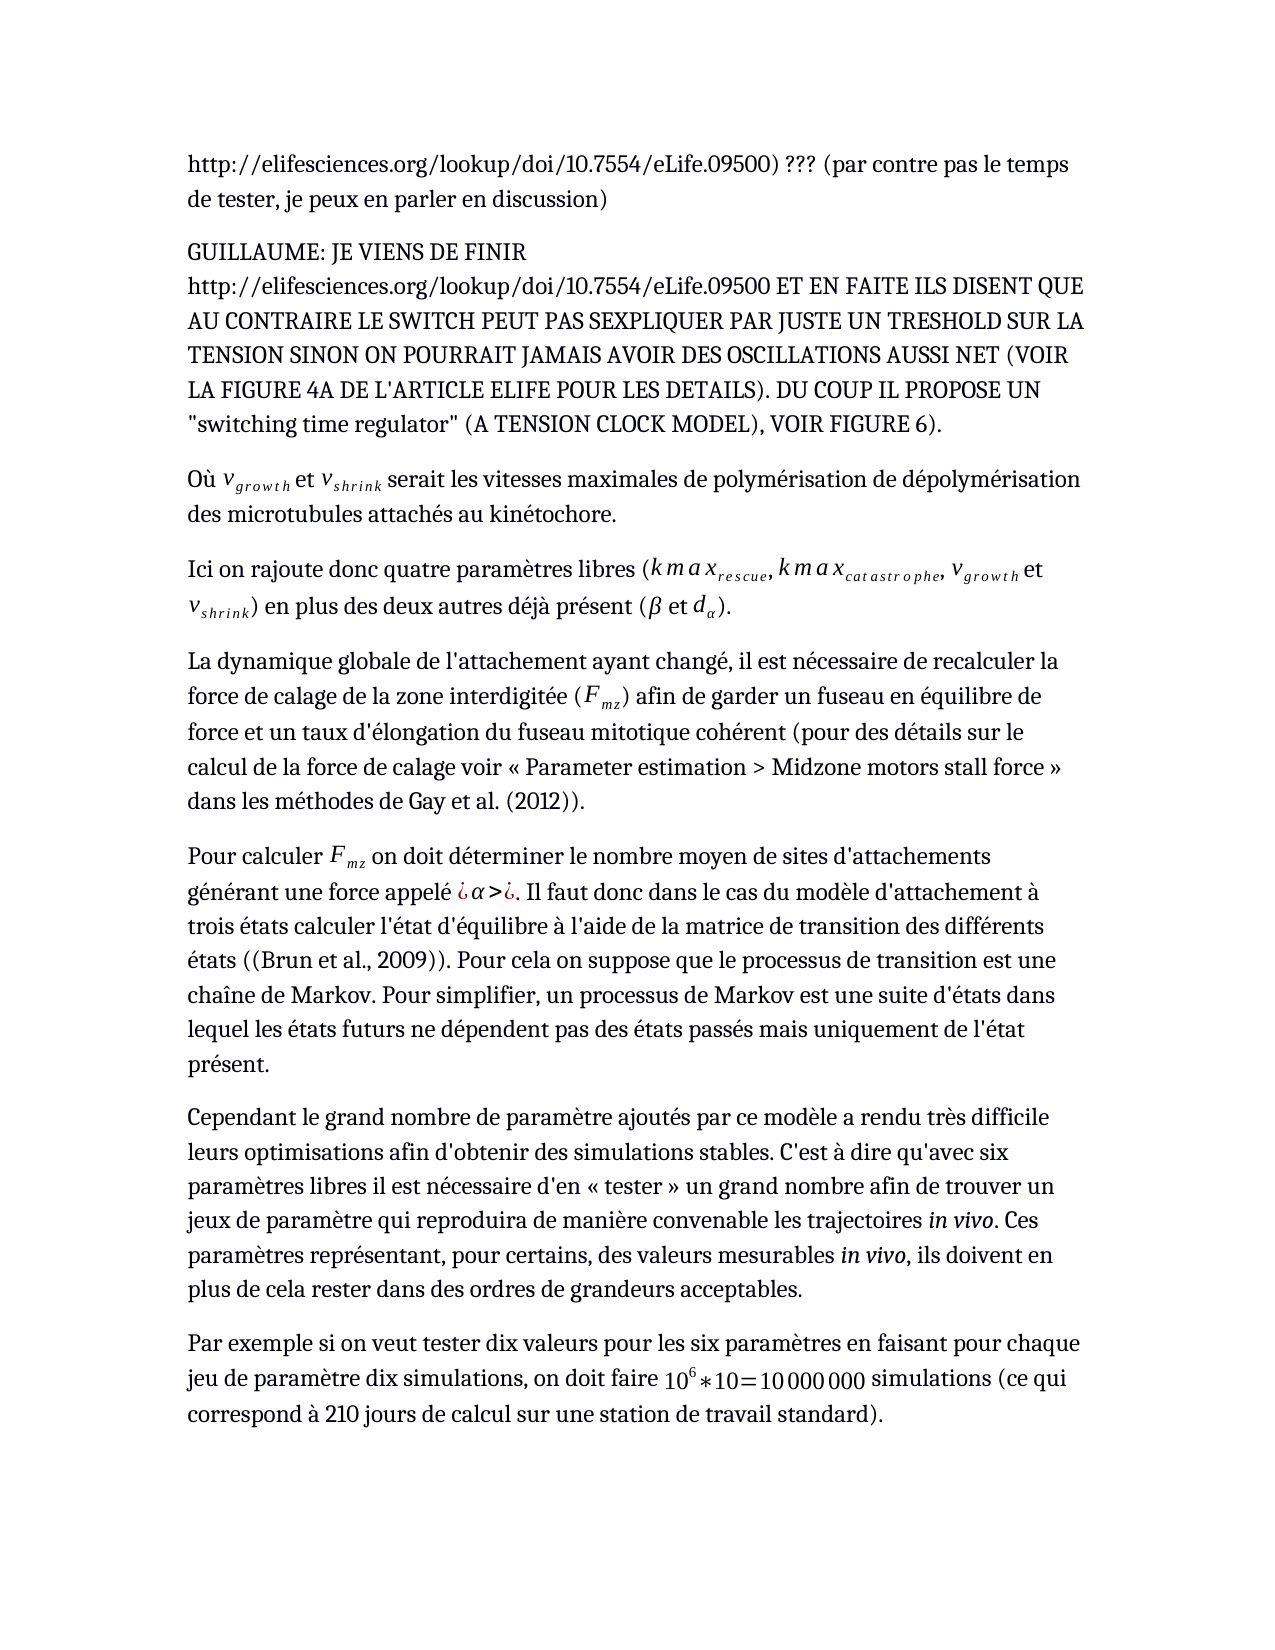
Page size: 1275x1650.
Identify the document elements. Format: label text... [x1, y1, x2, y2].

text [187, 150, 1087, 213]
text La dynamique globale de l'attachement ayant changé, il est nécessaire de recalculer la force de calage de la zone interdigitée () afin de garder un fuseau en équilibre de force et un taux d'élongation du fuseau mitotique cohérent (pour des détails sur le calcul de la force de calage voir « Parameter estimation > Midzone motors stall force » dans les méthodes de Gay et al. (2012)). [187, 647, 1087, 816]
text Pour calculer on doit déterminer le nombre moyen de sites d'attachements générant une force appelé . Il faut donc dans le cas du modèle d'attachement à trois états calculer l'état d'équilibre à l'aide de la matrice de transition des différents états ((Brun et al., 2009)). Pour cela on suppose que le processus de transition est une chaîne de Markov. Pour simplifier, un processus de Markov est une suite d'états dans lequel les états futurs ne dépendent pas des états passés mais uniquement de l'état présent. [187, 840, 1087, 1078]
text GUILLAUME: JE VIENS DE FINIR http://elifesciences.org/lookup/doi/10.7554/eLife.09500 ET EN FAITE ILS DISENT QUE AU CONTRAIRE LE SWITCH PEUT PAS SEXPLIQUER PAR JUSTE UN TRESHOLD SUR LA TENSION SINON ON POURRAIT JAMAIS AVOIR DES OSCILLATIONS AUSSI NET (VOIR LA FIGURE 4A DE L'ARTICLE ELIFE POUR LES DETAILS). DU COUP IL PROPOSE UN "switching time regulator" (A TENSION CLOCK MODEL), VOIR FIGURE 6). [187, 238, 1087, 439]
text Par exemple si on veut tester dix valeurs pour les six paramètres en faisant pour chaque jeu de paramètre dix simulations, on doit faire simulations (ce qui correspond à 210 jours de calcul sur une station de travail standard). [187, 1329, 1087, 1429]
text Cependant le grand nombre de paramètre ajoutés par ce modèle a rendu très difficile leurs optimisations afin d'obtenir des simulations stables. C'est à dire qu'avec six paramètres libres il est nécessaire d'en « tester » un grand nombre afin de trouver un jeux de paramètre qui reproduira de manière convenable les trajectoires in vivo. Ces paramètres représentant, pour certains, des valeurs mesurables in vivo, ils doivent en plus de cela rester dans des ordres de grandeurs acceptables. [187, 1103, 1087, 1304]
text Où et serait les vitesses maximales de polymérisation de dépolymérisation des microtubules attachés au kinétochore. [187, 463, 1087, 529]
text Ici on rajoute donc quatre paramètres libres (, , et ) en plus des deux autres déjà présent ( et ). [187, 554, 1087, 622]
